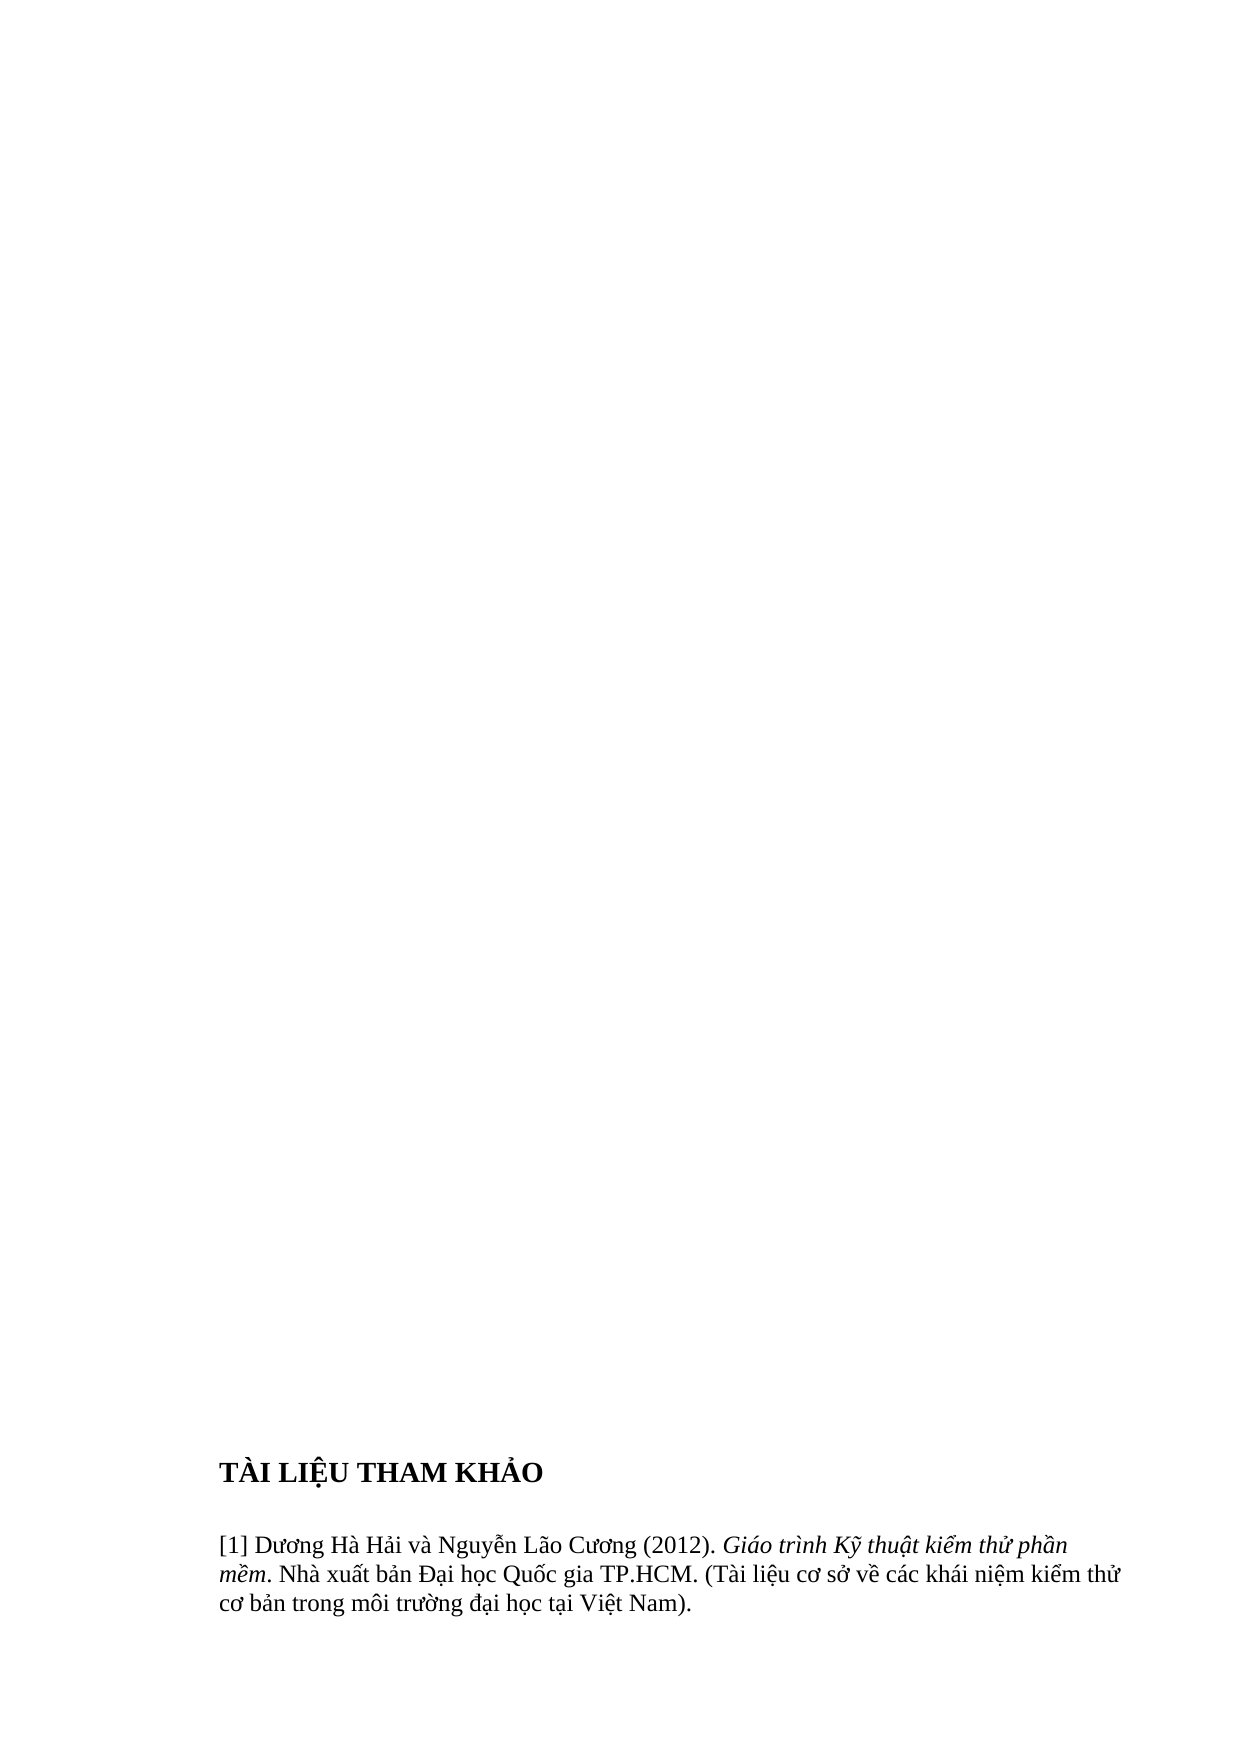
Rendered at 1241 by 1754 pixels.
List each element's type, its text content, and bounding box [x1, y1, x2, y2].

text [1] Dương Hà Hải và Nguyễn Lão Cương (2012). Giáo trình Kỹ thuật kiểm thử phần mềm. Nhà xuất bản Đại học Quốc gia TP.HCM. (Tài liệu cơ sở về các khái niệm kiểm thử cơ bản trong môi trường đại học tại Việt Nam). [219, 1530, 1122, 1617]
text TÀI LIỆU THAM KHẢO [219, 1455, 1122, 1488]
